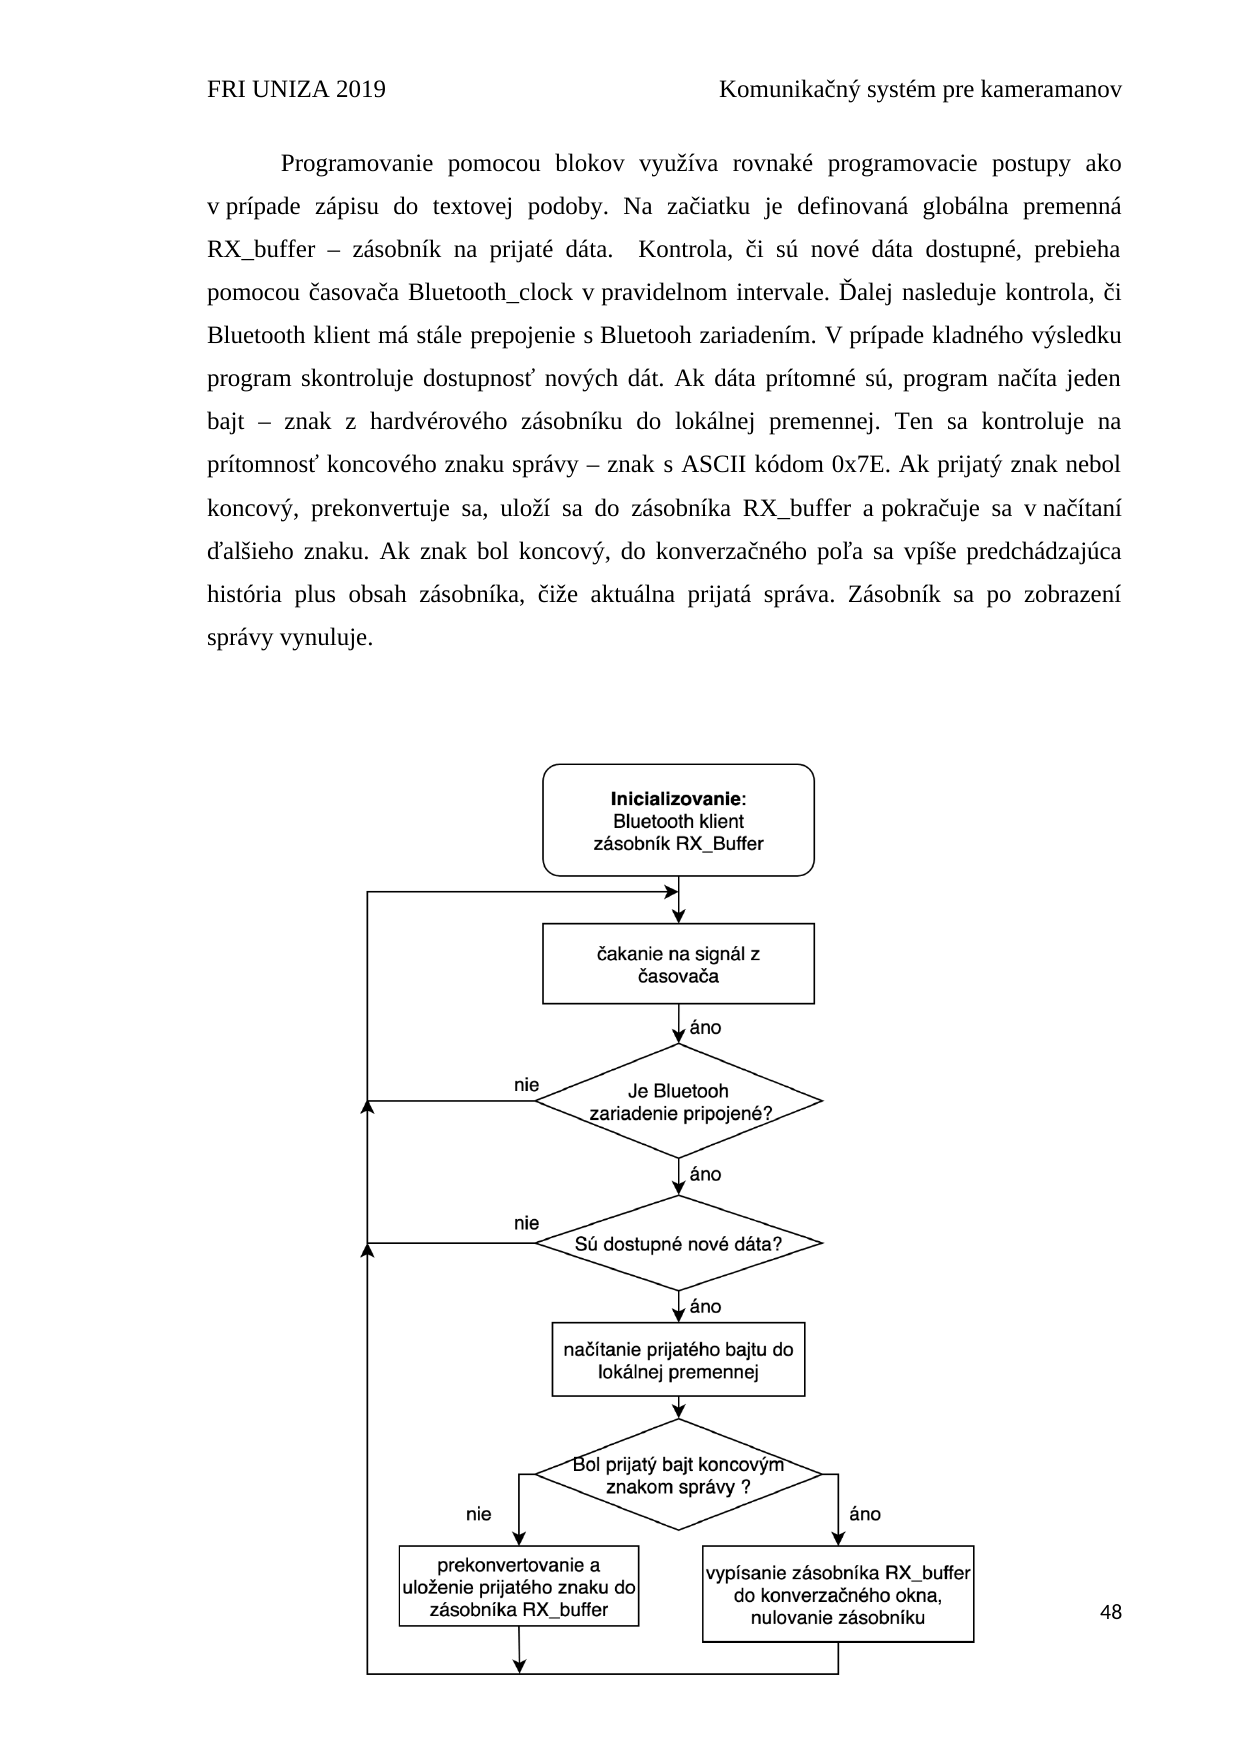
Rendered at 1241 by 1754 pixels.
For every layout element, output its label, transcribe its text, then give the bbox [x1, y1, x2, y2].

picture [354, 762, 975, 1686]
text Programovanie pomocou blokov využíva rovnaké programovacie postupy ako v prípade zápisu do textovej podoby. Na začiatku je definovaná globálna premenná RX_buffer – zásobník na prijaté dáta. Kontrola, či sú nové dáta dostupné, prebieha pomocou časovača Bluetooth_clock v pravidelnom intervale. Ďalej nasleduje kontrola, či Bluetooth klient má stále prepojenie s Bluetooh zariadením. V prípade kladného výsledku program skontroluje dostupnosť nových dát. Ak dáta prítomné sú, program načíta jeden bajt – znak z hardvérového zásobníku do lokálnej premennej. Ten sa kontroluje na prítomnosť koncového znaku správy – znak s ASCII kódom 0x7E. Ak prijatý znak nebol koncový, prekonvertuje sa, uloží sa do zásobníka RX_buffer a pokračuje sa v načítaní ďalšieho znaku. Ak znak bol koncový, do konverzačného poľa sa vpíše predchádzajúca história plus obsah zásobníka, čiže aktuálna prijatá správa. Zásobník sa po zobrazení správy vynuluje. [207, 148, 1122, 651]
